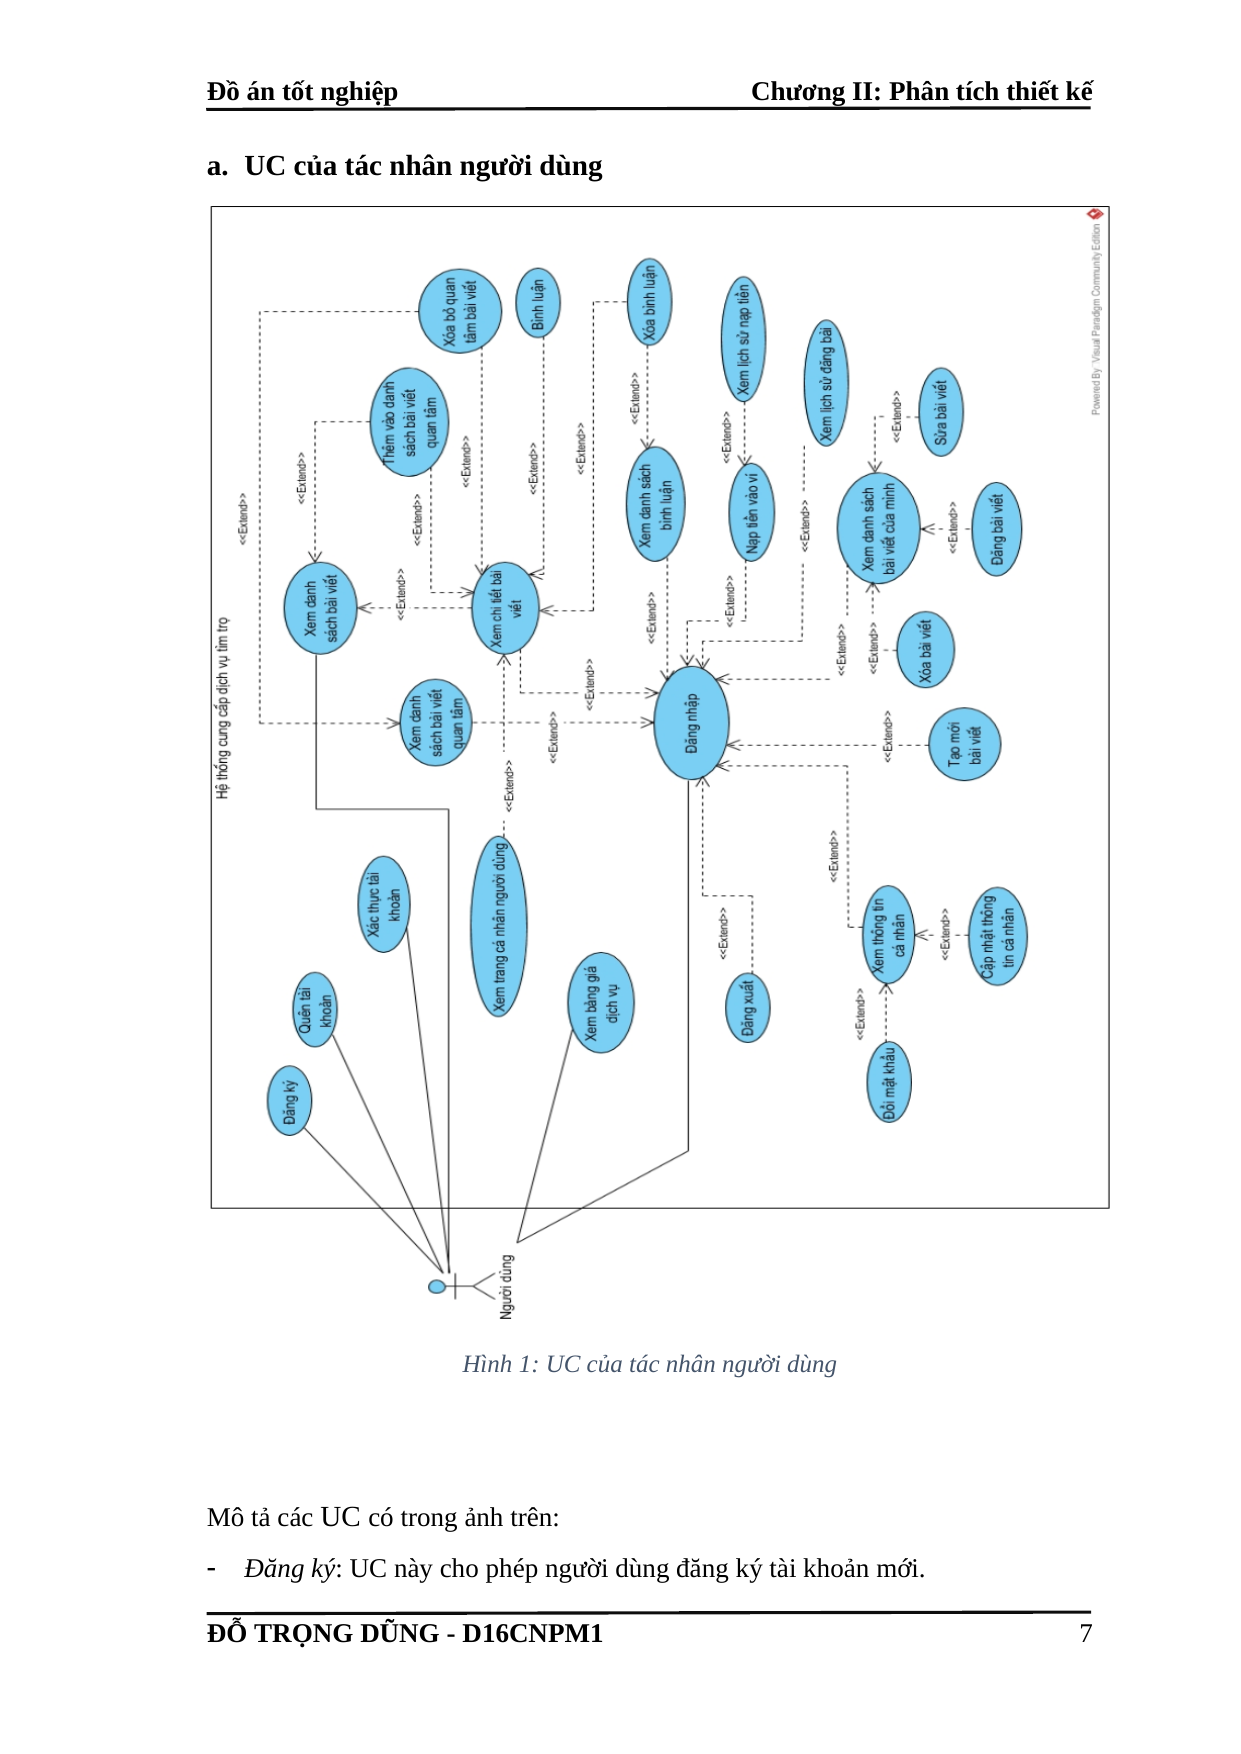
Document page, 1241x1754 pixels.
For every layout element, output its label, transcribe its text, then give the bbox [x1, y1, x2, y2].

picture [209, 205, 1113, 1330]
list Đăng ký: UC này cho phép người dùng đăng ký tài khoản mới. [207, 1552, 1093, 1583]
text Mô tả các UC có trong ảnh trên: [207, 1499, 1093, 1533]
text Hình 1: UC của tác nhân người dùng [207, 1349, 1093, 1378]
list UC của tác nhân người dùng [207, 148, 1093, 181]
